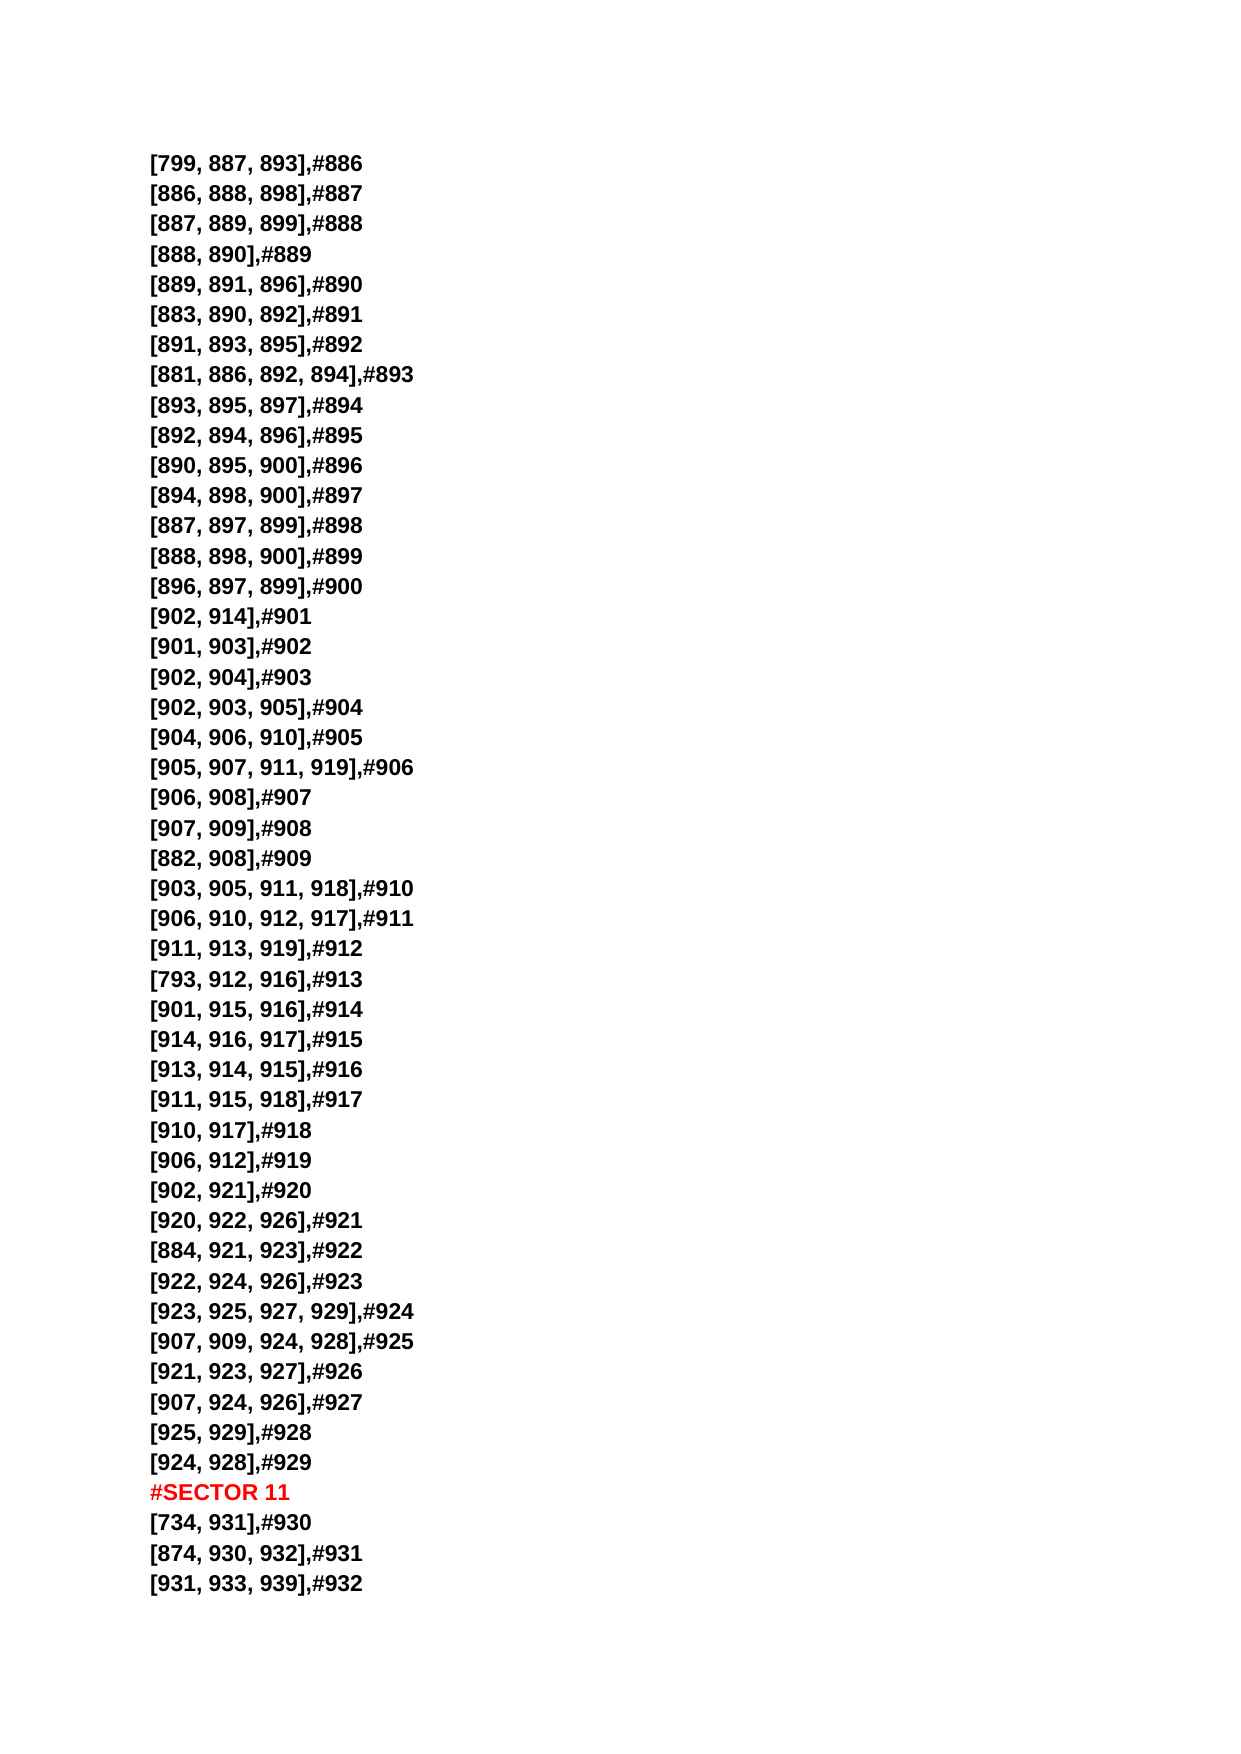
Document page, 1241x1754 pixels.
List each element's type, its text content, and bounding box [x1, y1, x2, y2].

text #SECTOR 11 [150, 1479, 1090, 1506]
text [886, 888, 898],#887 [150, 180, 1090, 207]
text [922, 924, 926],#923 [150, 1268, 1090, 1294]
text [884, 921, 923],#922 [150, 1237, 1090, 1264]
text [793, 912, 916],#913 [150, 966, 1090, 992]
text [907, 909],#908 [150, 814, 1090, 841]
text [902, 921],#920 [150, 1177, 1090, 1203]
text [906, 910, 912, 917],#911 [150, 905, 1090, 932]
text [896, 897, 899],#900 [150, 573, 1090, 599]
text [887, 897, 899],#898 [150, 512, 1090, 539]
text [921, 923, 927],#926 [150, 1358, 1090, 1385]
text [924, 928],#929 [150, 1449, 1090, 1475]
text [914, 916, 917],#915 [150, 1026, 1090, 1052]
text [923, 925, 927, 929],#924 [150, 1298, 1090, 1324]
text [890, 895, 900],#896 [150, 452, 1090, 478]
text [881, 886, 892, 894],#893 [150, 361, 1090, 388]
text [901, 903],#902 [150, 633, 1090, 660]
text [905, 907, 911, 919],#906 [150, 754, 1090, 781]
text [902, 903, 905],#904 [150, 694, 1090, 720]
text [799, 887, 893],#886 [150, 150, 1090, 176]
text [911, 913, 919],#912 [150, 935, 1090, 962]
text [893, 895, 897],#894 [150, 392, 1090, 418]
text [888, 898, 900],#899 [150, 543, 1090, 569]
text [913, 914, 915],#916 [150, 1056, 1090, 1083]
text [920, 922, 926],#921 [150, 1207, 1090, 1234]
text [906, 912],#919 [150, 1147, 1090, 1173]
text [891, 893, 895],#892 [150, 331, 1090, 358]
text [907, 924, 926],#927 [150, 1388, 1090, 1415]
text [734, 931],#930 [150, 1509, 1090, 1536]
text [925, 929],#928 [150, 1419, 1090, 1445]
text [902, 904],#903 [150, 663, 1090, 690]
text [931, 933, 939],#932 [150, 1570, 1090, 1596]
text [894, 898, 900],#897 [150, 482, 1090, 509]
text [910, 917],#918 [150, 1117, 1090, 1143]
text [907, 909, 924, 928],#925 [150, 1328, 1090, 1354]
text [882, 908],#909 [150, 845, 1090, 871]
text [888, 890],#889 [150, 241, 1090, 267]
text [887, 889, 899],#888 [150, 210, 1090, 237]
text [883, 890, 892],#891 [150, 301, 1090, 327]
text [901, 915, 916],#914 [150, 996, 1090, 1022]
text [874, 930, 932],#931 [150, 1539, 1090, 1566]
text [902, 914],#901 [150, 603, 1090, 629]
text [903, 905, 911, 918],#910 [150, 875, 1090, 901]
text [904, 906, 910],#905 [150, 724, 1090, 750]
text [889, 891, 896],#890 [150, 271, 1090, 297]
text [892, 894, 896],#895 [150, 422, 1090, 448]
text [906, 908],#907 [150, 784, 1090, 811]
text [911, 915, 918],#917 [150, 1086, 1090, 1113]
